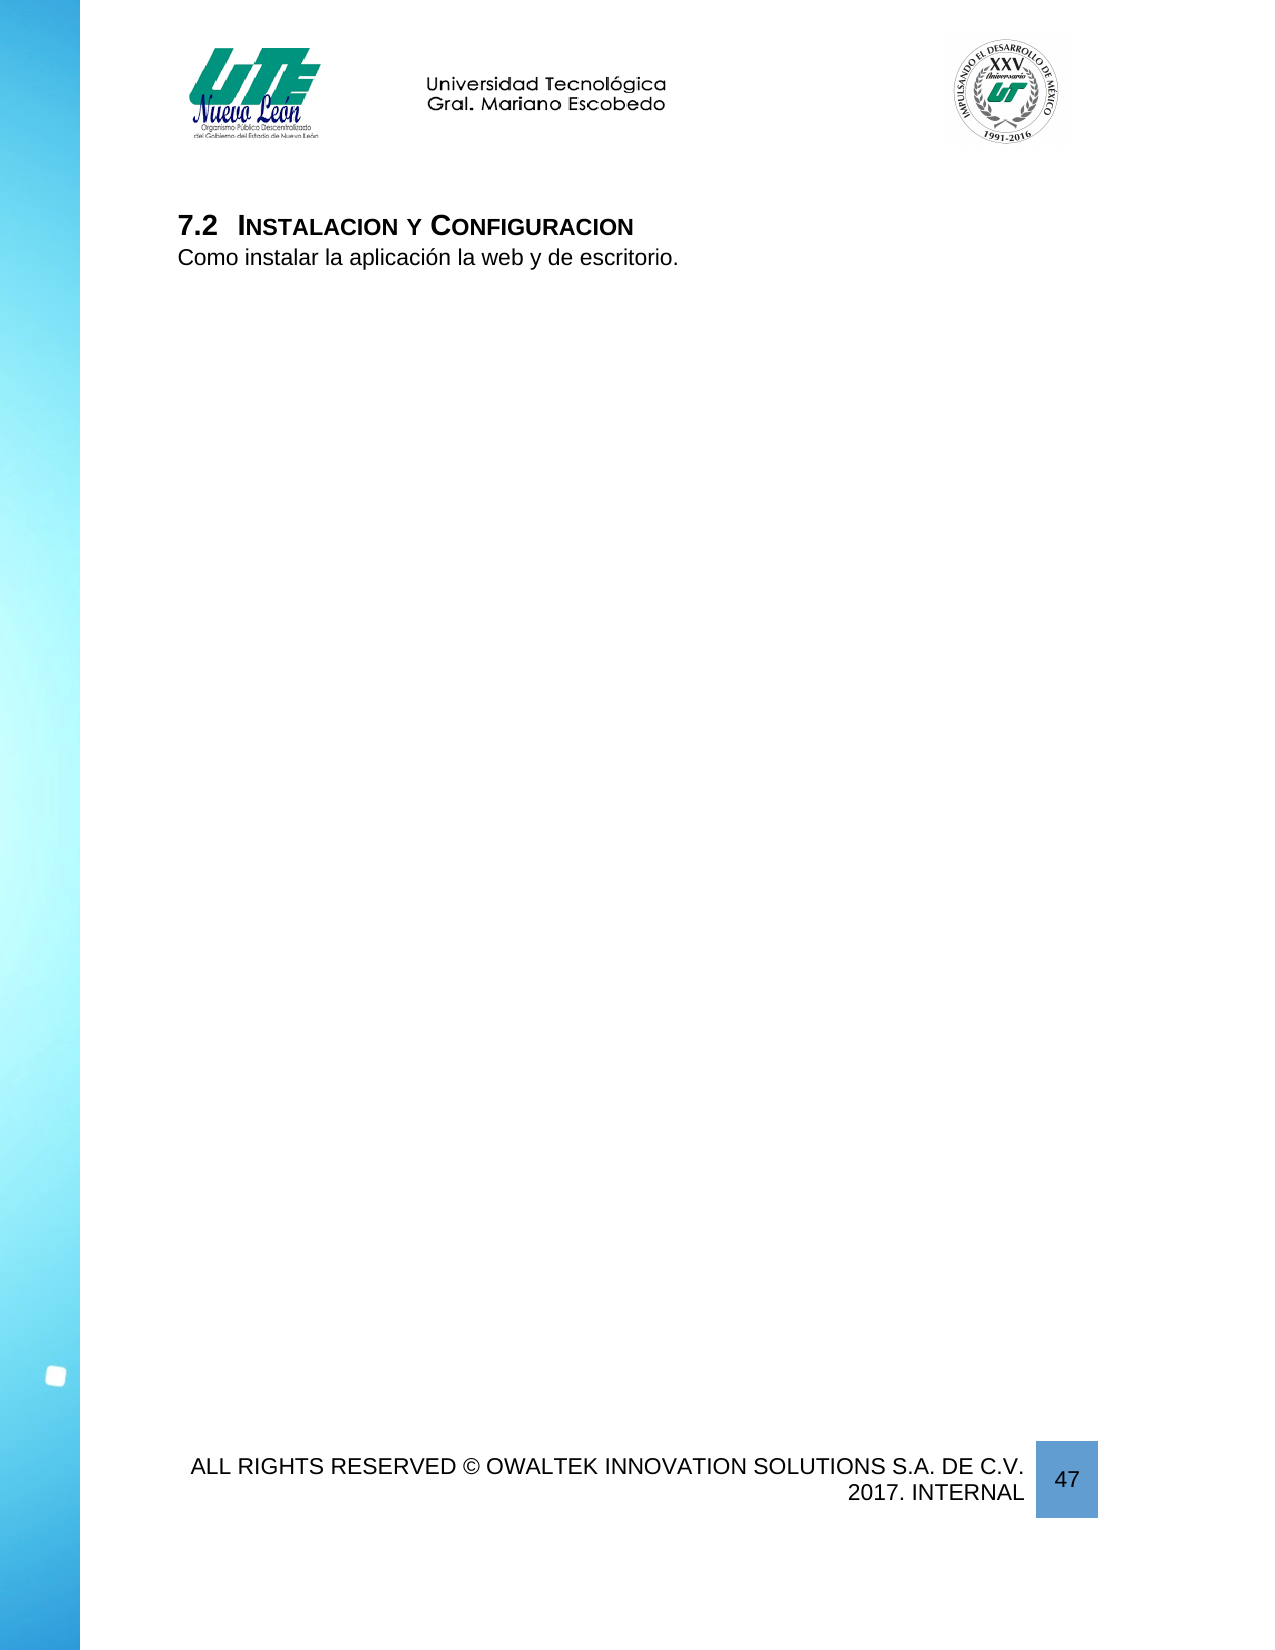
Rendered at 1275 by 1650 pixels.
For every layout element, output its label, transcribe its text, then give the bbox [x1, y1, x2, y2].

picture [177, 48, 775, 138]
subtitle Instalacion y Configuracion [177, 208, 1098, 241]
text Como instalar la aplicación la web y de escritorio. [177, 244, 1098, 270]
picture [0, 0, 80, 1650]
picture [945, 34, 1071, 148]
